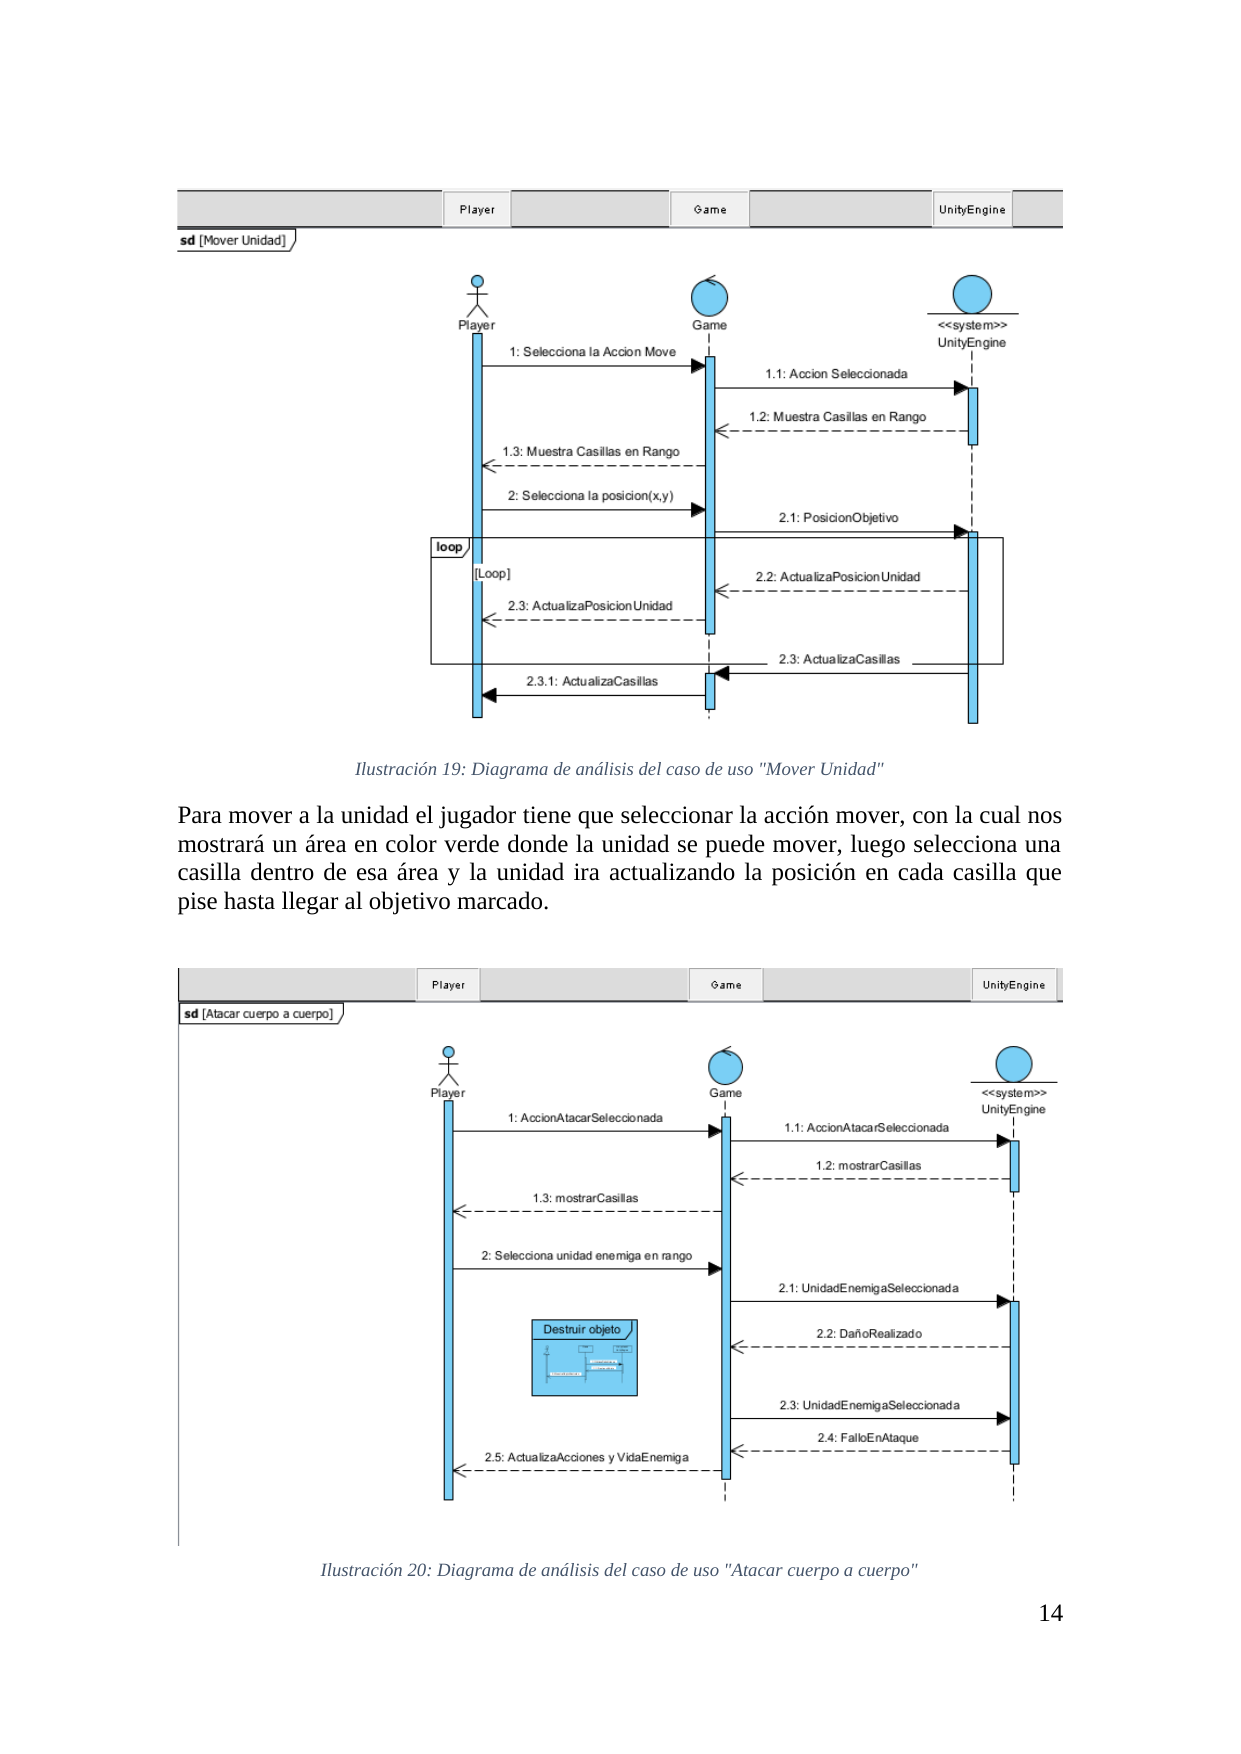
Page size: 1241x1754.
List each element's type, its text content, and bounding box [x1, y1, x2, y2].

text Para mover a la unidad el jugador tiene que seleccionar la acción mover, con la cual nos mostrará un área en color verde donde la unidad se puede mover, luego selecciona una casilla dentro de esa área y la unidad ira actualizando la posición en cada casilla que pise hasta llegar al objetivo marcado. [177, 800, 1063, 915]
picture [177, 188, 1063, 746]
picture [177, 968, 1063, 1546]
